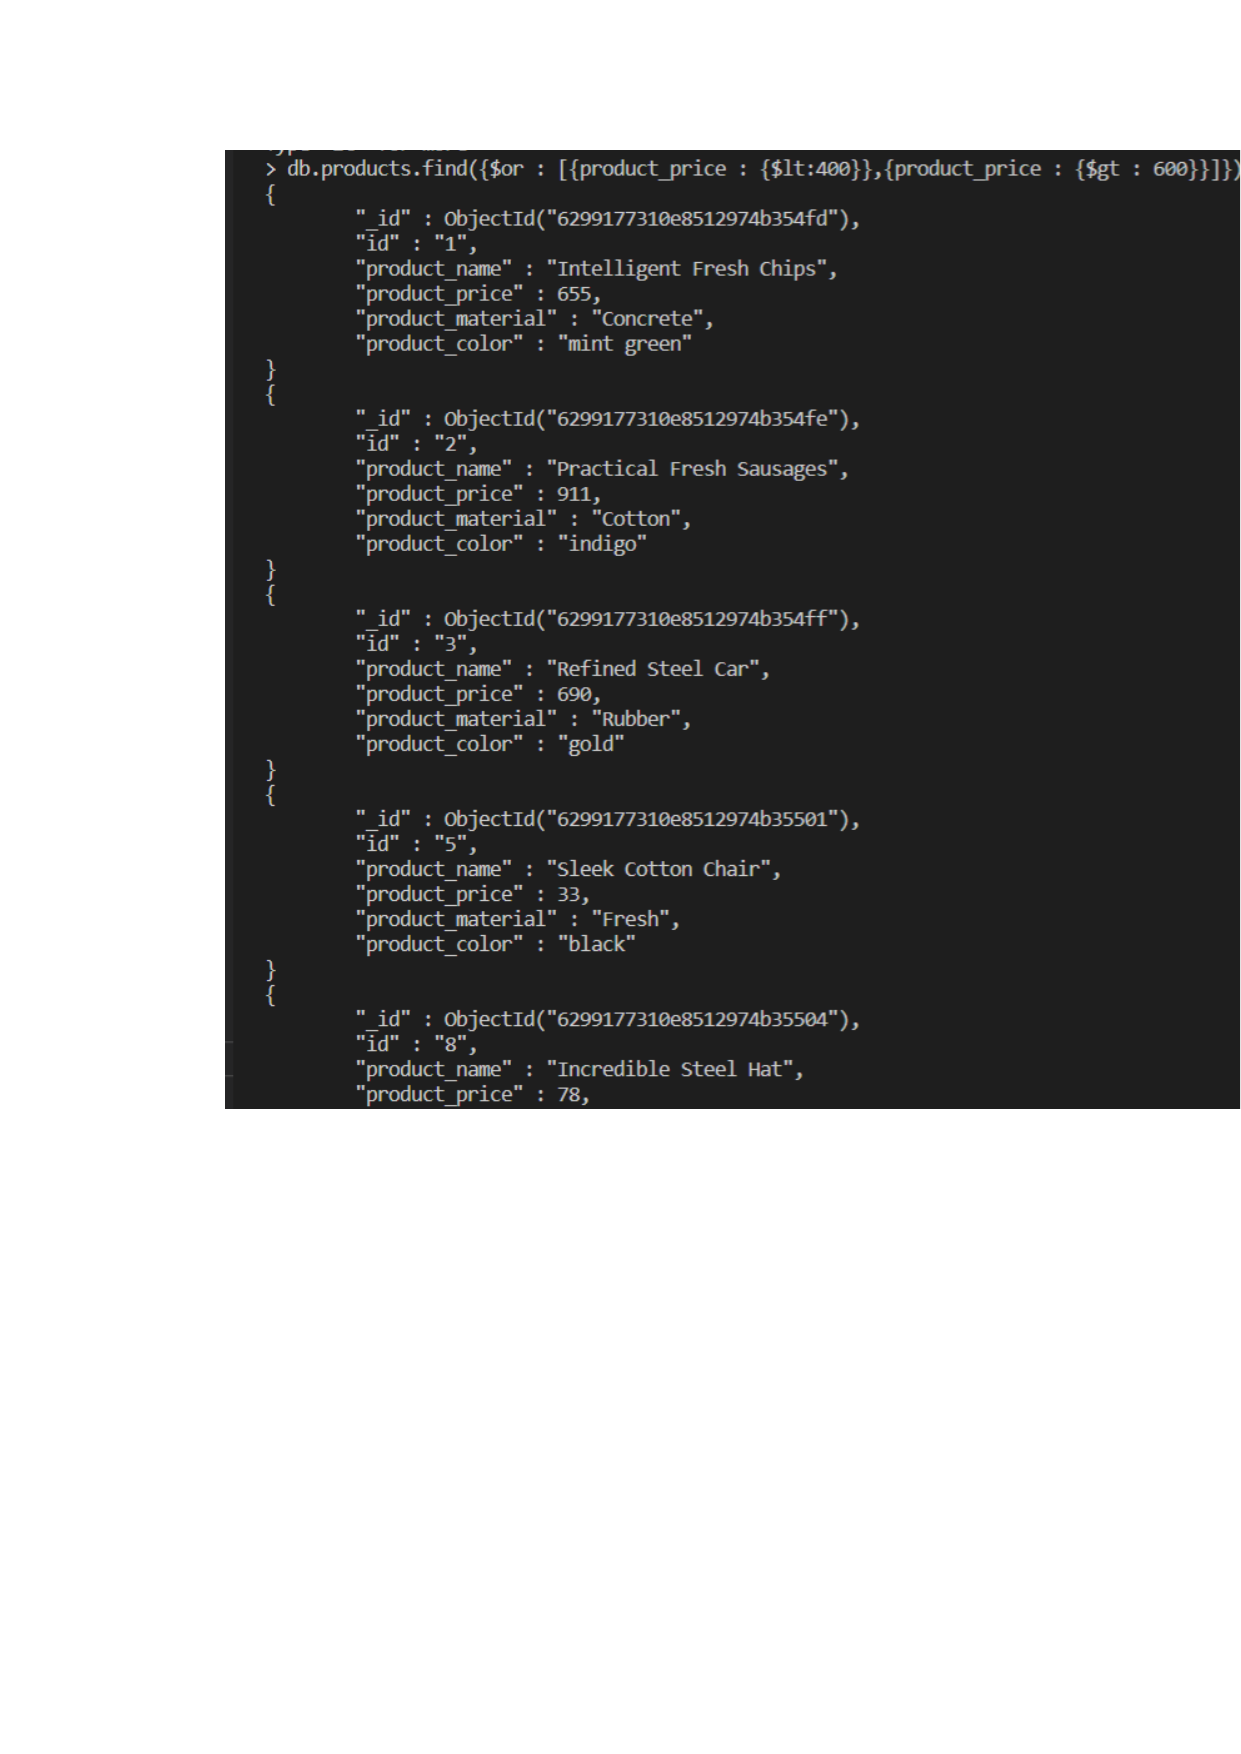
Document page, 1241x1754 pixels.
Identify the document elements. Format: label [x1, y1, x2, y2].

picture [225, 150, 1241, 1109]
